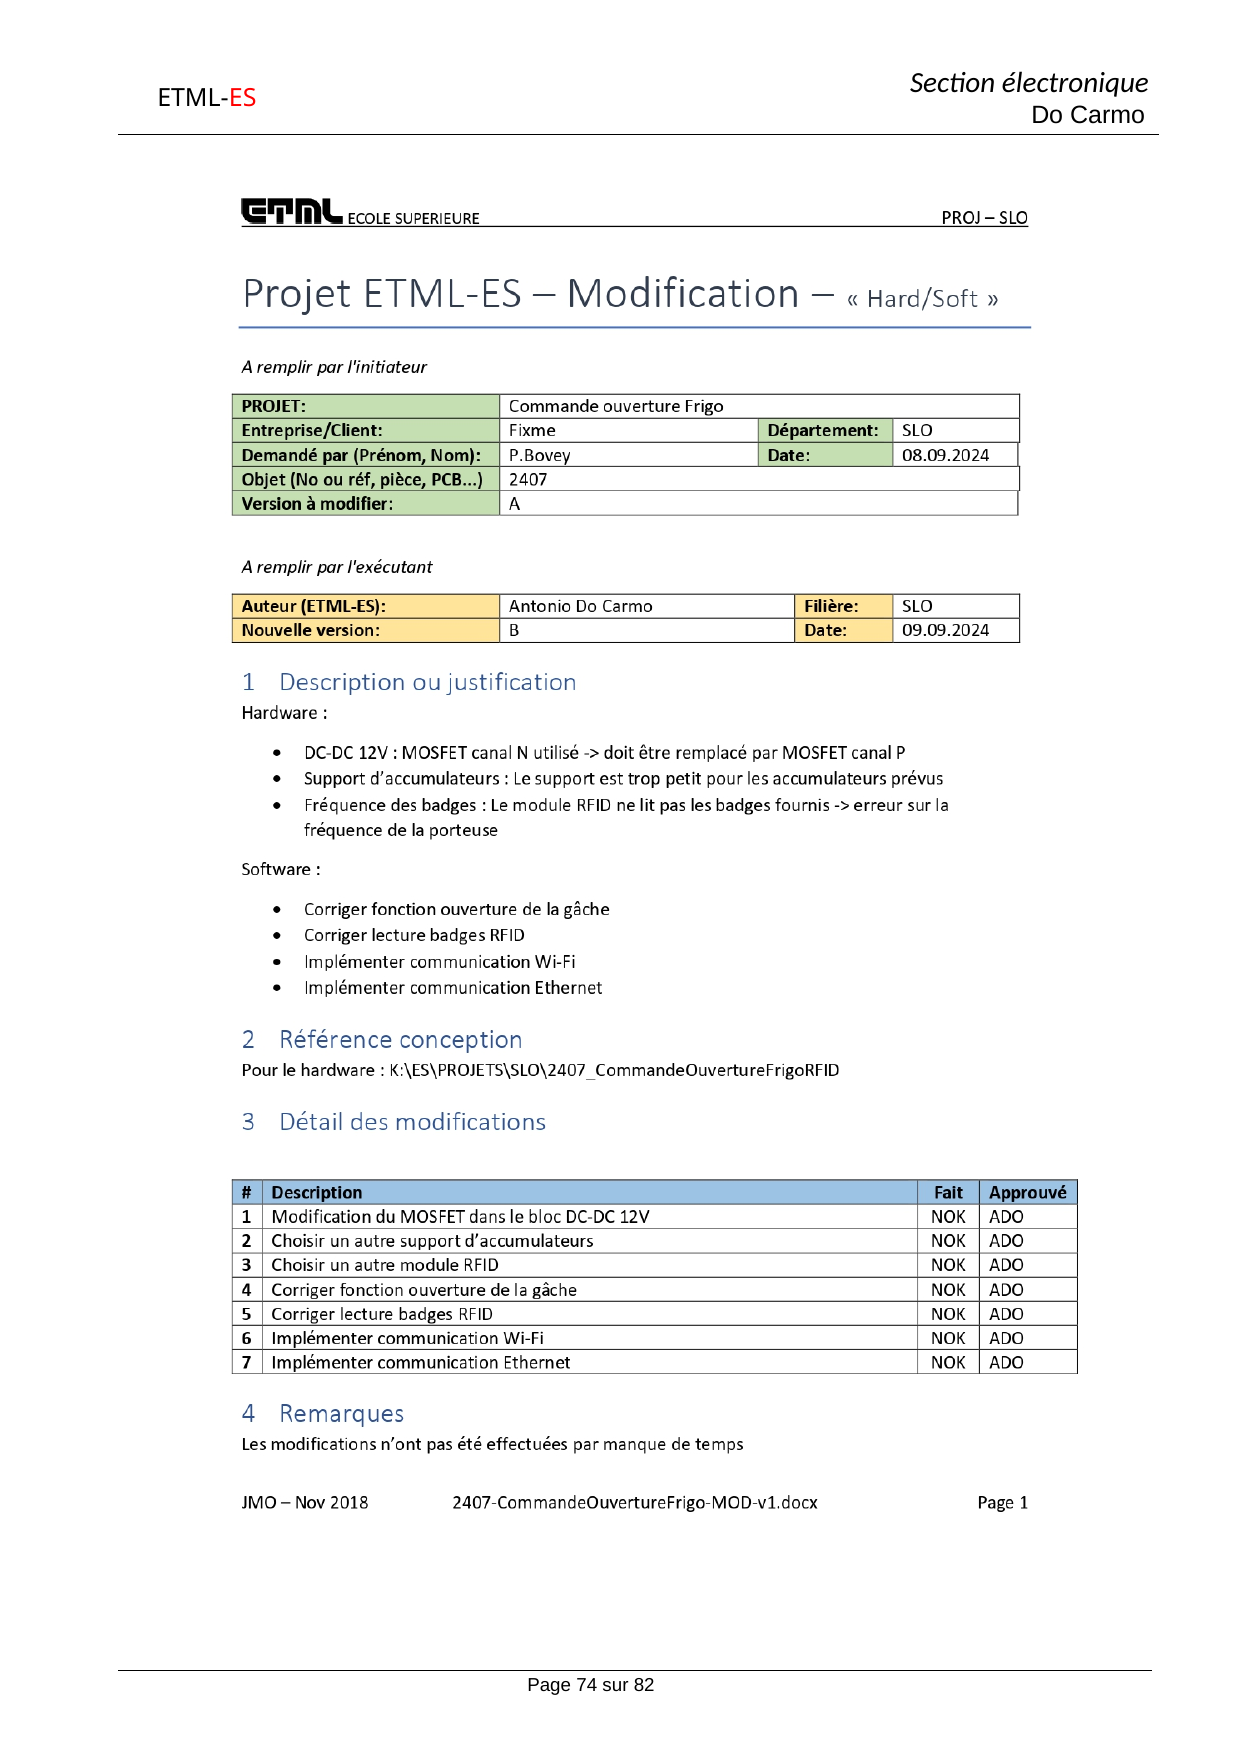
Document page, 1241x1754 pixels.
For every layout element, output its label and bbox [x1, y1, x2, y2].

picture [118, 137, 1151, 1598]
